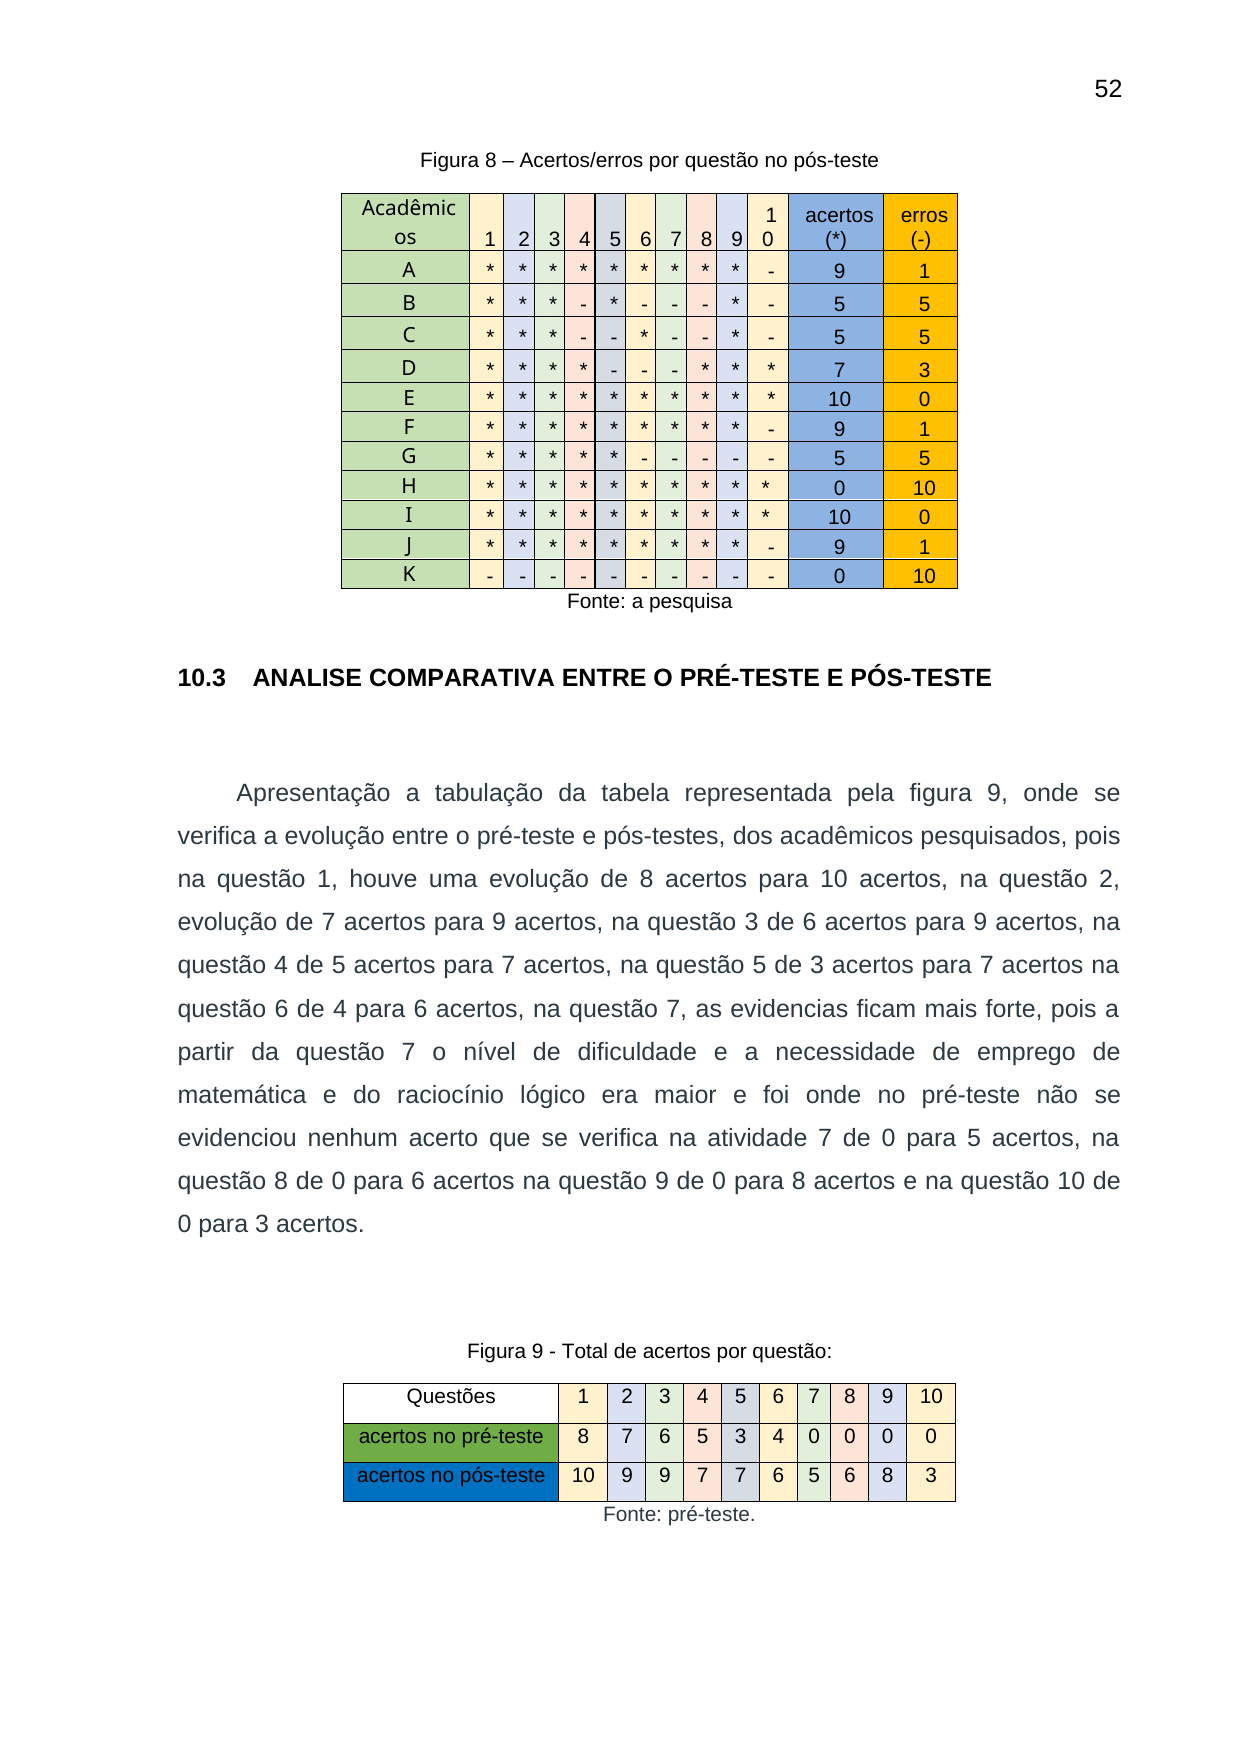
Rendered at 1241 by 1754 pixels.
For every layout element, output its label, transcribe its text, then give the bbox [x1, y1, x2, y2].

table_cell - [596, 560, 625, 588]
table_cell 9 [789, 412, 883, 441]
table_cell * [565, 442, 594, 470]
table_cell * [656, 383, 686, 411]
table_header 8 [831, 1384, 868, 1423]
table_cell * [626, 251, 655, 283]
table_cell 5 [789, 284, 883, 316]
table_cell - [626, 560, 655, 588]
table_cell * [535, 350, 564, 382]
table_cell * [626, 317, 655, 349]
table_cell H [342, 471, 469, 499]
table_cell * [504, 530, 534, 558]
table_cell - [717, 442, 747, 470]
table_header 7 [798, 1384, 830, 1423]
table_header Acadêmicos [342, 194, 469, 250]
table_cell 5 [789, 317, 883, 349]
table_cell * [504, 501, 534, 529]
table_cell - [596, 317, 625, 349]
table_header 3 [535, 194, 564, 250]
table_cell 3 [722, 1424, 759, 1462]
table_cell J [342, 530, 469, 558]
table_cell - [717, 560, 747, 588]
table_cell * [717, 530, 747, 558]
table_cell acertos no pós-teste [344, 1463, 558, 1501]
table_cell K [342, 560, 469, 588]
table_cell * [687, 412, 716, 441]
table_cell * [596, 530, 625, 558]
table_cell * [470, 442, 503, 470]
table_header 8 [687, 194, 716, 250]
table_cell * [687, 350, 716, 382]
table_cell * [748, 350, 788, 382]
table_header 4 [684, 1384, 721, 1423]
table_cell - [687, 317, 716, 349]
table_cell - [656, 442, 686, 470]
table_cell * [717, 471, 747, 499]
table_cell 9 [608, 1463, 645, 1501]
table_cell 0 [789, 471, 883, 499]
table_cell 0 [798, 1424, 830, 1462]
table_cell * [504, 471, 534, 499]
table_cell * [470, 530, 503, 558]
table_cell * [748, 471, 788, 499]
table_cell * [565, 412, 594, 441]
table_cell - [565, 317, 594, 349]
table_cell * [717, 501, 747, 529]
table_cell - [687, 284, 716, 316]
table_cell 9 [646, 1463, 683, 1501]
table_cell - [687, 442, 716, 470]
table_cell 0 [907, 1424, 955, 1462]
table_cell - [656, 560, 686, 588]
table_cell * [470, 383, 503, 411]
table_cell 5 [884, 442, 957, 470]
table_cell - [565, 284, 594, 316]
table_cell 7 [684, 1463, 721, 1501]
table_cell * [504, 317, 534, 349]
table_cell * [717, 251, 747, 283]
table_cell * [656, 501, 686, 529]
table_cell - [626, 442, 655, 470]
table_cell - [656, 317, 686, 349]
table_cell * [717, 284, 747, 316]
text Fonte: pré-teste. [177, 1502, 1122, 1526]
table_cell * [565, 471, 594, 499]
table_cell * [656, 530, 686, 558]
table_header 1 [470, 194, 503, 250]
table_cell 7 [722, 1463, 759, 1501]
table_cell acertos no pré-teste [344, 1424, 558, 1462]
table_cell * [504, 383, 534, 411]
table_cell - [470, 560, 503, 588]
table_cell D [342, 350, 469, 382]
table_cell I [342, 501, 469, 529]
table_cell - [748, 530, 788, 558]
table_cell * [470, 471, 503, 499]
table_cell 7 [789, 350, 883, 382]
table_cell 7 [608, 1424, 645, 1462]
table_cell C [342, 317, 469, 349]
table_cell - [596, 350, 625, 382]
table_cell - [626, 284, 655, 316]
text Apresentação a tabulação da tabela representada pela figura 9, onde se verifica a evolução entre o pré-teste e pós-testes, dos acadêmicos pesquisados, pois na questão 1, houve uma evolução de 8 acertos para 10 acertos, na questão 2, evolução de 7 acertos para 9 acertos, na questão 3 de 6 acertos para 9 acertos, na questão 4 de 5 acertos para 7 acertos, na questão 5 de 3 acertos para 7 acertos na questão 6 de 4 para 6 acertos, na questão 7, as evidencias ficam mais forte, pois a partir da questão 7 o nível de dificuldade e a necessidade de emprego de matemática e do raciocínio lógico era maior e foi onde no pré-teste não se evidenciou nenhum acerto que se verifica na atividade 7 de 0 para 5 acertos, na questão 8 de 0 para 6 acertos na questão 9 de 0 para 8 acertos e na questão 10 de 0 para 3 acertos. [177, 778, 1122, 1238]
table_cell 1 [884, 412, 957, 441]
table_cell G [342, 442, 469, 470]
table_cell * [470, 501, 503, 529]
table_cell 5 [789, 442, 883, 470]
table_header 10 [748, 194, 788, 250]
table_cell 0 [869, 1424, 906, 1462]
table_cell * [687, 501, 716, 529]
table_cell 9 [789, 251, 883, 283]
table_cell * [596, 412, 625, 441]
table_cell - [748, 412, 788, 441]
table_cell 0 [831, 1424, 868, 1462]
table_cell * [535, 530, 564, 558]
table_cell * [470, 317, 503, 349]
table_header 3 [646, 1384, 683, 1423]
table_cell * [504, 412, 534, 441]
table_header 6 [626, 194, 655, 250]
table_cell * [565, 383, 594, 411]
table_cell * [626, 501, 655, 529]
table_cell * [596, 501, 625, 529]
table_cell * [748, 501, 788, 529]
table_cell * [626, 471, 655, 499]
table_cell * [535, 501, 564, 529]
table_cell * [656, 471, 686, 499]
table_header 9 [869, 1384, 906, 1423]
table_cell * [626, 383, 655, 411]
table_cell - [504, 560, 534, 588]
table_cell * [596, 251, 625, 283]
table_cell * [470, 350, 503, 382]
text Figura 8 – Acertos/erros por questão no pós-teste [177, 148, 1122, 172]
table_cell - [748, 317, 788, 349]
table_cell * [596, 442, 625, 470]
table_cell 0 [789, 560, 883, 588]
table_cell - [687, 560, 716, 588]
table_header 1 [559, 1384, 607, 1423]
table_cell * [687, 251, 716, 283]
table_cell 5 [884, 317, 957, 349]
table_header Questões [344, 1384, 558, 1423]
table_header 7 [656, 194, 686, 250]
table_header 4 [565, 194, 594, 250]
table_cell * [535, 383, 564, 411]
table_cell * [717, 350, 747, 382]
table_cell 6 [760, 1463, 797, 1501]
table_cell - [748, 251, 788, 283]
table_cell * [687, 383, 716, 411]
table_cell 10 [884, 471, 957, 499]
table_cell 4 [760, 1424, 797, 1462]
table_cell * [596, 471, 625, 499]
table_cell * [504, 350, 534, 382]
table_header 10 [907, 1384, 955, 1423]
table_cell E [342, 383, 469, 411]
table_cell * [717, 412, 747, 441]
table_cell * [470, 412, 503, 441]
table_cell * [748, 383, 788, 411]
table_cell * [565, 530, 594, 558]
table_cell 8 [869, 1463, 906, 1501]
table_header 2 [504, 194, 534, 250]
table_cell 5 [684, 1424, 721, 1462]
table_cell B [342, 284, 469, 316]
table_cell 9 [789, 530, 883, 558]
table_header 5 [722, 1384, 759, 1423]
table_cell * [470, 251, 503, 283]
table_cell * [596, 383, 625, 411]
table_cell 10 [789, 501, 883, 529]
table_cell * [535, 251, 564, 283]
table_cell F [342, 412, 469, 441]
table_cell * [535, 317, 564, 349]
table_header 5 [596, 194, 625, 250]
table_cell * [470, 284, 503, 316]
table_cell * [687, 471, 716, 499]
table_cell 0 [884, 383, 957, 411]
table_cell * [596, 284, 625, 316]
text Fonte: a pesquisa [177, 589, 1122, 613]
table_cell - [535, 560, 564, 588]
table_cell A [342, 251, 469, 283]
table_cell 6 [646, 1424, 683, 1462]
table_cell 8 [559, 1424, 607, 1462]
table_cell * [687, 530, 716, 558]
table_cell * [504, 442, 534, 470]
table_cell - [565, 560, 594, 588]
table_cell 10 [789, 383, 883, 411]
table_header 9 [717, 194, 747, 250]
table_cell 5 [798, 1463, 830, 1501]
table_cell * [656, 412, 686, 441]
table_cell - [626, 350, 655, 382]
text Figura 9 - Total de acertos por questão: [177, 1338, 1122, 1362]
subtitle ANALISE COMPARATIVA ENTRE O PRÉ-TESTE E PÓS-TESTE [177, 662, 1122, 691]
table_cell * [535, 471, 564, 499]
table_cell * [565, 501, 594, 529]
table_cell * [656, 251, 686, 283]
table_cell - [748, 442, 788, 470]
table_cell * [565, 350, 594, 382]
table_cell - [748, 284, 788, 316]
table_cell 10 [559, 1463, 607, 1501]
table_cell - [656, 350, 686, 382]
table_cell * [535, 442, 564, 470]
table_cell 10 [884, 560, 957, 588]
table_cell * [565, 251, 594, 283]
table_cell * [535, 412, 564, 441]
table_header erros (-) [884, 194, 957, 250]
table_cell 5 [884, 284, 957, 316]
table_cell 6 [831, 1463, 868, 1501]
table_cell - [748, 560, 788, 588]
table_cell * [504, 284, 534, 316]
table_cell 1 [884, 530, 957, 558]
table_cell * [626, 412, 655, 441]
table_cell * [535, 284, 564, 316]
table_cell * [717, 317, 747, 349]
table_cell * [504, 251, 534, 283]
table_header 6 [760, 1384, 797, 1423]
table_cell 3 [884, 350, 957, 382]
table_cell 3 [907, 1463, 955, 1501]
table_header acertos (*) [789, 194, 883, 250]
table_cell 0 [884, 501, 957, 529]
table_cell - [656, 284, 686, 316]
table_cell 1 [884, 251, 957, 283]
table_cell * [626, 530, 655, 558]
table_header 2 [608, 1384, 645, 1423]
table_cell * [717, 383, 747, 411]
